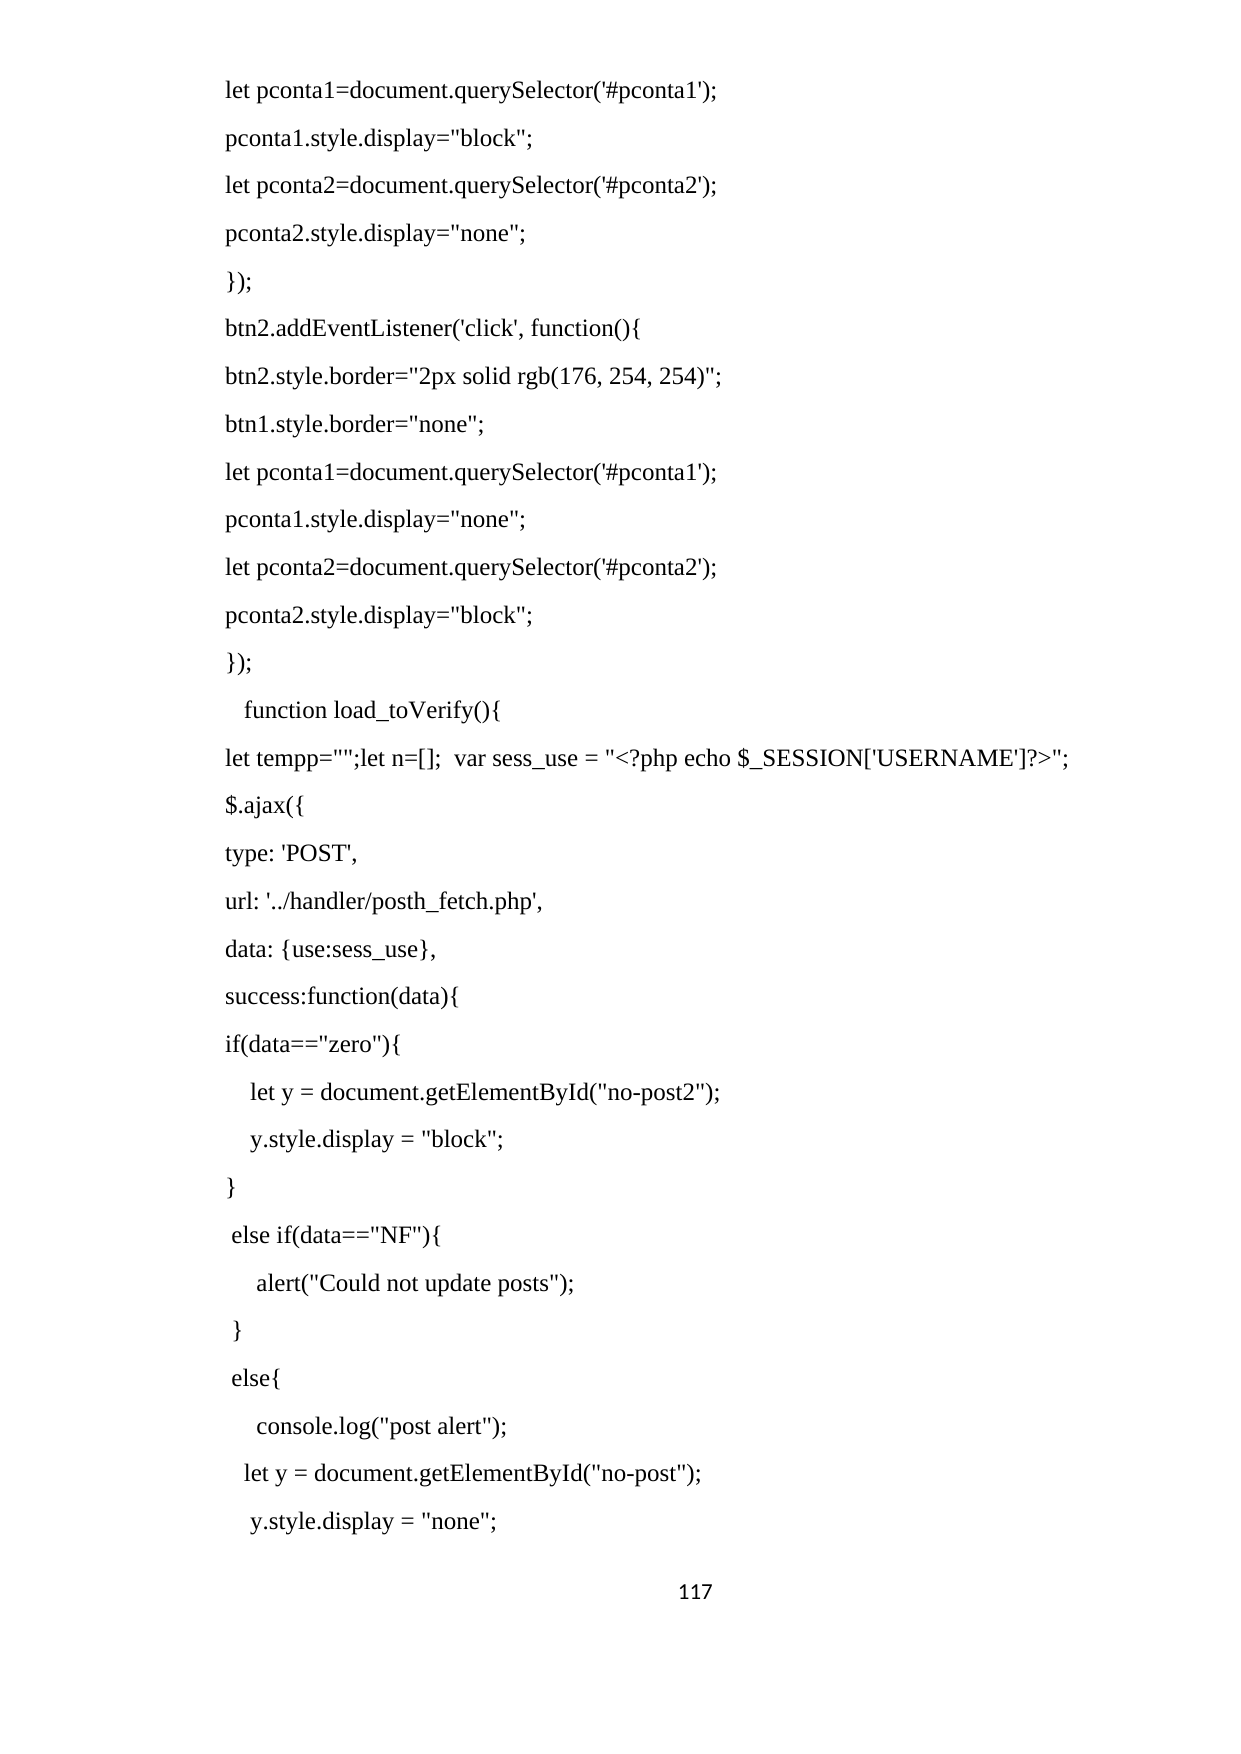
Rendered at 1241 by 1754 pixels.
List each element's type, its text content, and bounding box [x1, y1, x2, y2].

text let pconta2=document.querySelector('#pconta2'); [225, 170, 1165, 199]
text pconta2.style.display="none"; [225, 218, 1165, 247]
text console.log("post alert"); [225, 1411, 1165, 1439]
text pconta1.style.display="block"; [225, 123, 1165, 151]
text } [225, 1172, 1165, 1201]
text } [225, 1315, 1165, 1344]
text $.ajax({ [225, 791, 1165, 819]
text let y = document.getElementById("no-post2"); [225, 1077, 1165, 1106]
text else{ [225, 1363, 1165, 1392]
text y.style.display = "none"; [225, 1506, 1165, 1535]
text }); [225, 647, 1165, 676]
text let pconta1=document.querySelector('#pconta1'); [225, 457, 1165, 485]
text }); [225, 266, 1165, 294]
text type: 'POST', [225, 838, 1165, 867]
text let tempp="";let n=[]; var sess_use = "<?php echo $_SESSION['USERNAME']?>"; [225, 743, 1165, 772]
text let pconta2=document.querySelector('#pconta2'); [225, 552, 1165, 581]
text let pconta1=document.querySelector('#pconta1'); [225, 75, 1165, 104]
text let y = document.getElementById("no-post"); [225, 1458, 1165, 1487]
text btn2.addEventListener('click', function(){ [225, 313, 1165, 342]
text y.style.display = "block"; [225, 1124, 1165, 1153]
text if(data=="zero"){ [225, 1029, 1165, 1058]
text else if(data=="NF"){ [225, 1220, 1165, 1249]
text url: '../handler/posth_fetch.php', [225, 886, 1165, 915]
text pconta1.style.display="none"; [225, 504, 1165, 533]
text pconta2.style.display="block"; [225, 600, 1165, 628]
text btn2.style.border="2px solid rgb(176, 254, 254)"; [225, 361, 1165, 390]
text data: {use:sess_use}, [225, 934, 1165, 962]
text alert("Could not update posts"); [225, 1268, 1165, 1296]
text function load_toVerify(){ [225, 695, 1165, 724]
text btn1.style.border="none"; [225, 409, 1165, 438]
text success:function(data){ [225, 981, 1165, 1010]
